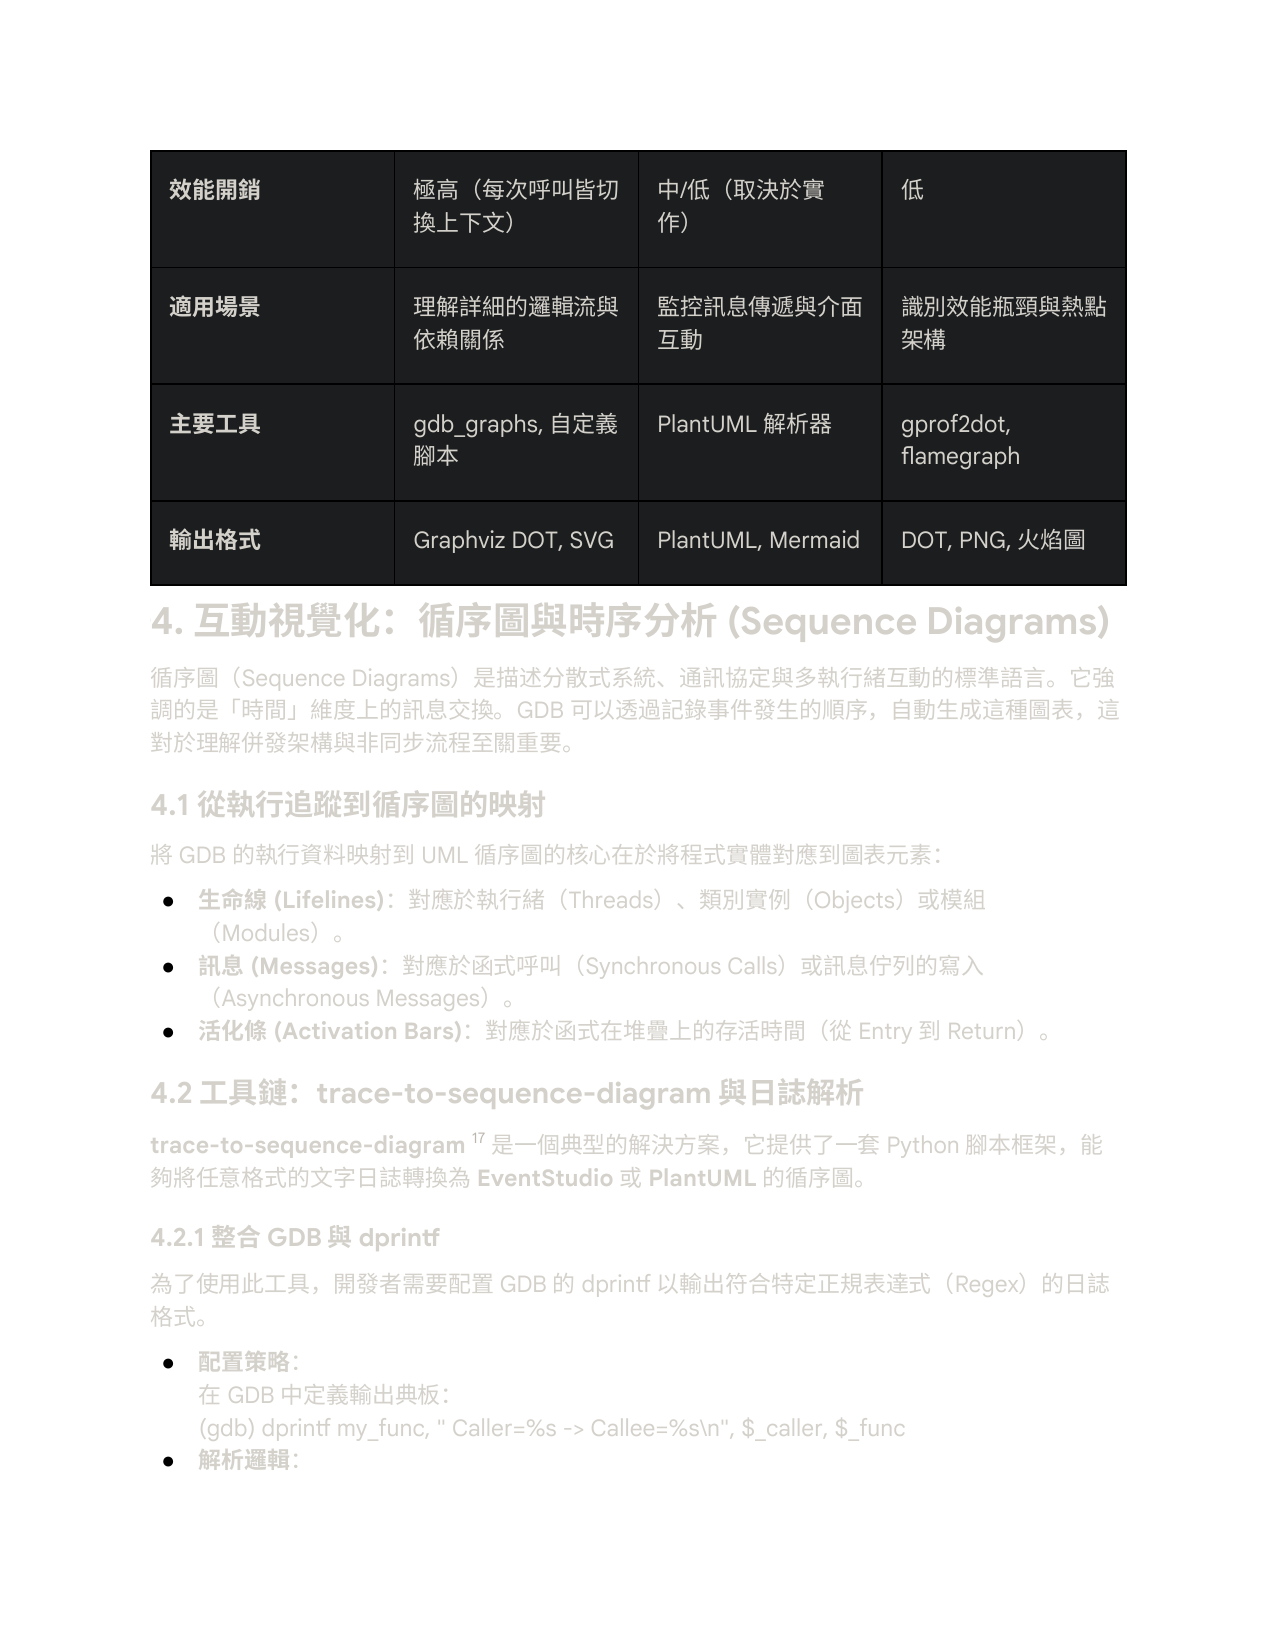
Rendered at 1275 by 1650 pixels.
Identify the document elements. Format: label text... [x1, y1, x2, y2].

table_cell DOT, PNG, 火焰圖 [883, 502, 1125, 584]
table_cell 低 [883, 152, 1125, 267]
table_cell 極高（每次呼叫皆切換上下文） [395, 152, 638, 267]
text 為了使用此工具，開發者需要配置 GDB 的 dprintf 以輸出符合特定正規表達式（Regex）的日誌格式。 [150, 1271, 1125, 1332]
subtitle 4. 互動視覺化：循序圖與時序分析 (Sequence Diagrams) [150, 598, 1125, 645]
table_cell PlantUML 解析器 [639, 385, 881, 500]
table_cell 輸出格式 [152, 502, 394, 584]
table_cell PlantUML, Mermaid [639, 502, 881, 584]
text 將 GDB 的執行資料映射到 UML 循序圖的核心在於將程式實體對應到圖表元素： [150, 841, 1125, 870]
list 生命線 (Lifelines)：對應於執行緒（Threads）、類別實例（Objects）或模組（Modules）。 [161, 887, 1125, 948]
subtitle 4.1 從執行追蹤到循序圖的映射 [150, 787, 1125, 824]
text trace-to-sequence-diagram 17 是一個典型的解決方案，它提供了一套 Python 腳本框架，能夠將任意格式的文字日誌轉換為 EventStudio 或 PlantUML 的循序圖。 [150, 1129, 1125, 1193]
table_cell gdb_graphs, 自定義腳本 [395, 385, 638, 500]
table_cell 識別效能瓶頸與熱點架構 [883, 268, 1125, 383]
list 配置策略： 在 GDB 中定義輸出典板： (gdb) dprintf my_func, " Caller=%s -> Callee=%s\n", $_caller, $_func [161, 1348, 1125, 1443]
subtitle 4.2 工具鏈：trace-to-sequence-diagram 與日誌解析 [150, 1075, 1125, 1112]
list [161, 1447, 1125, 1475]
table_cell 監控訊息傳遞與介面互動 [639, 268, 881, 383]
table_cell Graphviz DOT, SVG [395, 502, 638, 584]
table_cell 效能開銷 [152, 152, 394, 267]
list 訊息 (Messages)：對應於函式呼叫（Synchronous Calls）或訊息佇列的寫入（Asynchronous Messages）。 [161, 952, 1125, 1013]
text 循序圖（Sequence Diagrams）是描述分散式系統、通訊協定與多執行緒互動的標準語言。它強調的是「時間」維度上的訊息交換。GDB 可以透過記錄事件發生的順序，自動生成這種圖表，這對於理解併發架構與非同步流程至關重要。 [150, 664, 1125, 758]
table_cell 主要工具 [152, 385, 394, 500]
subtitle 4.2.1 整合 GDB 與 dprintf [150, 1222, 1125, 1254]
table_cell 中/低（取決於實作） [639, 152, 881, 267]
list 活化條 (Activation Bars)：對應於函式在堆疊上的存活時間（從 Entry 到 Return）。 [161, 1017, 1125, 1046]
table_cell 理解詳細的邏輯流與依賴關係 [395, 268, 638, 383]
table_cell 適用場景 [152, 268, 394, 383]
table_cell gprof2dot, flamegraph [883, 385, 1125, 500]
